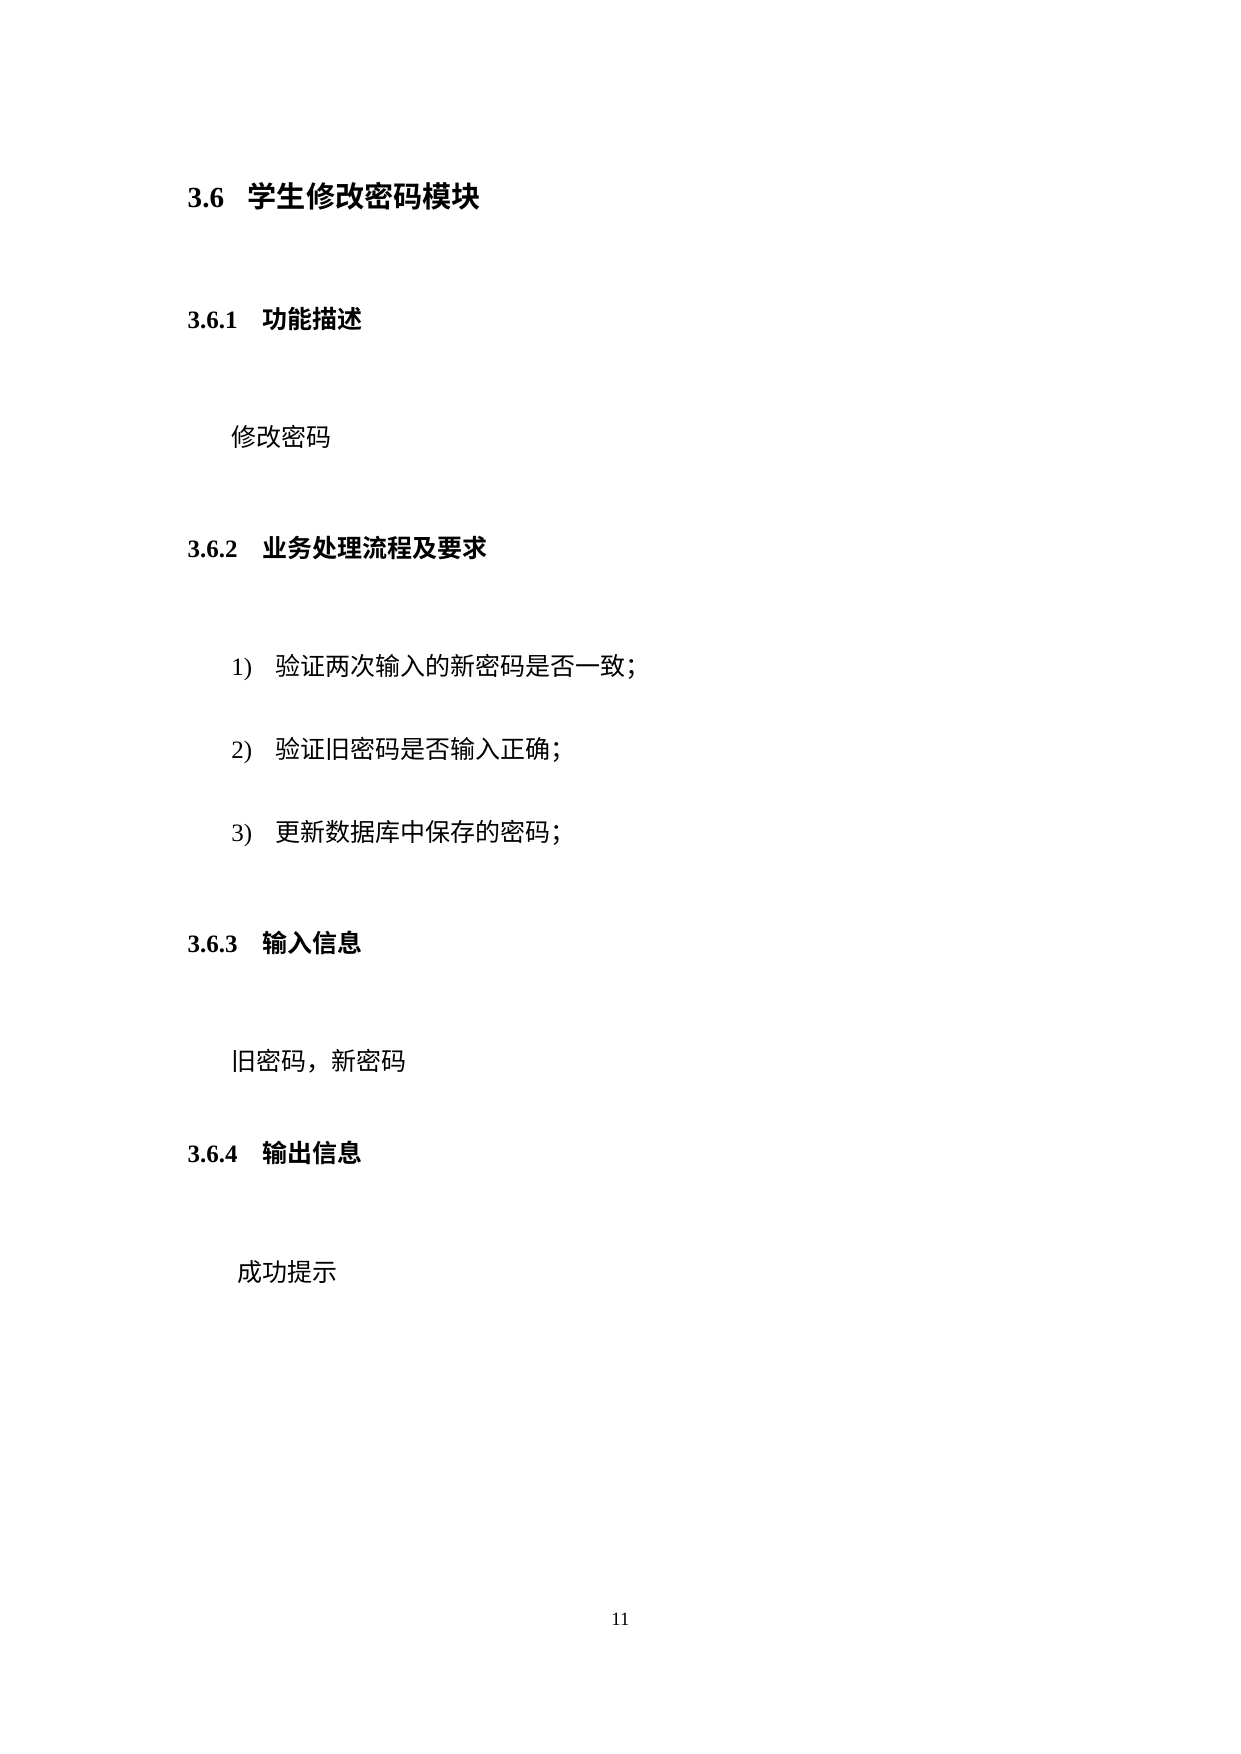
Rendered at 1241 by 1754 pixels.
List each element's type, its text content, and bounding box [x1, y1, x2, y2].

list 更新数据库中保存的密码； [231, 798, 1053, 863]
subtitle 业务处理流程及要求 [187, 514, 1053, 579]
text 成功提示 [187, 1238, 1053, 1303]
text 旧密码，新密码 [187, 1027, 1053, 1092]
subtitle 输入信息 [187, 909, 1053, 974]
subtitle 学生修改密码模块 [187, 162, 1053, 227]
list 验证两次输入的新密码是否一致； [231, 632, 1053, 697]
text 修改密码 [187, 403, 1053, 468]
list 验证旧密码是否输入正确； [231, 715, 1053, 780]
subtitle 功能描述 [187, 285, 1053, 350]
subtitle 输出信息 [187, 1119, 1053, 1184]
